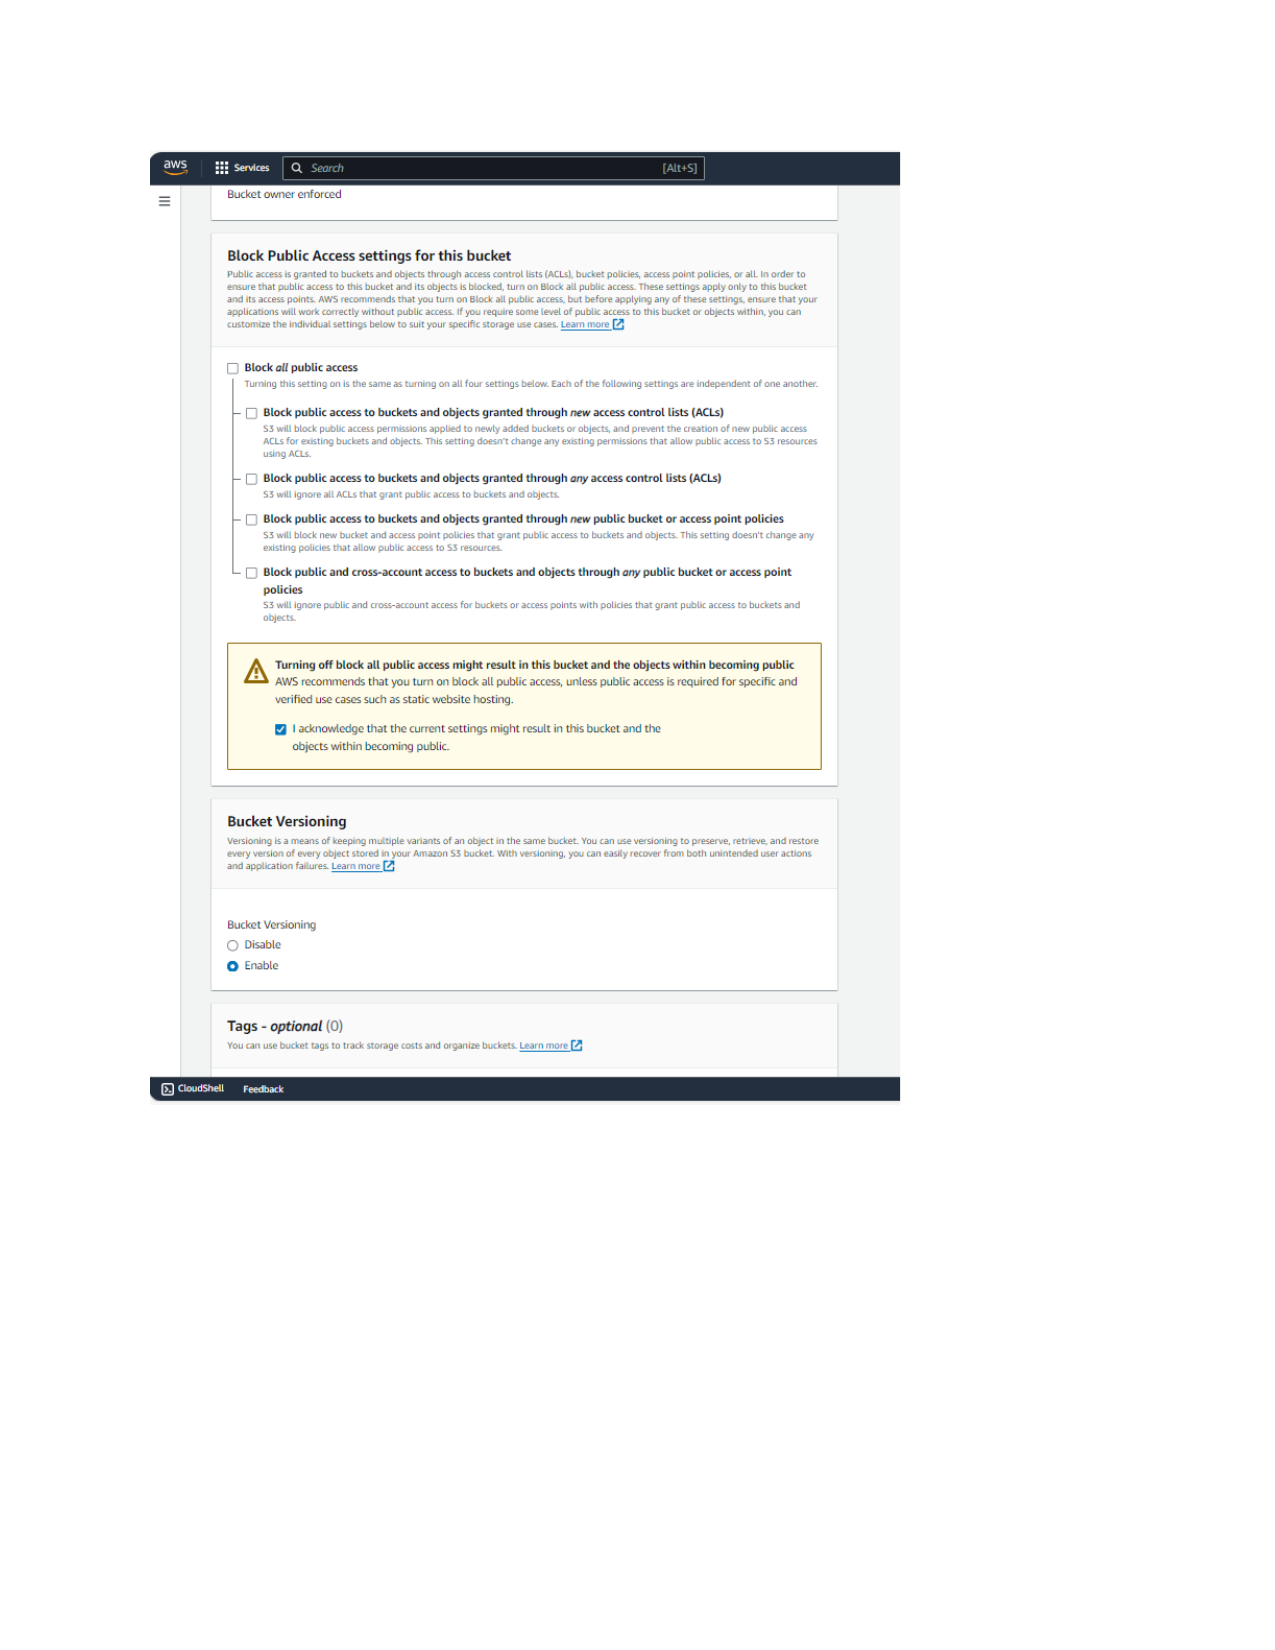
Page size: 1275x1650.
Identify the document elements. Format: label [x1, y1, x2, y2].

picture [150, 150, 901, 1105]
